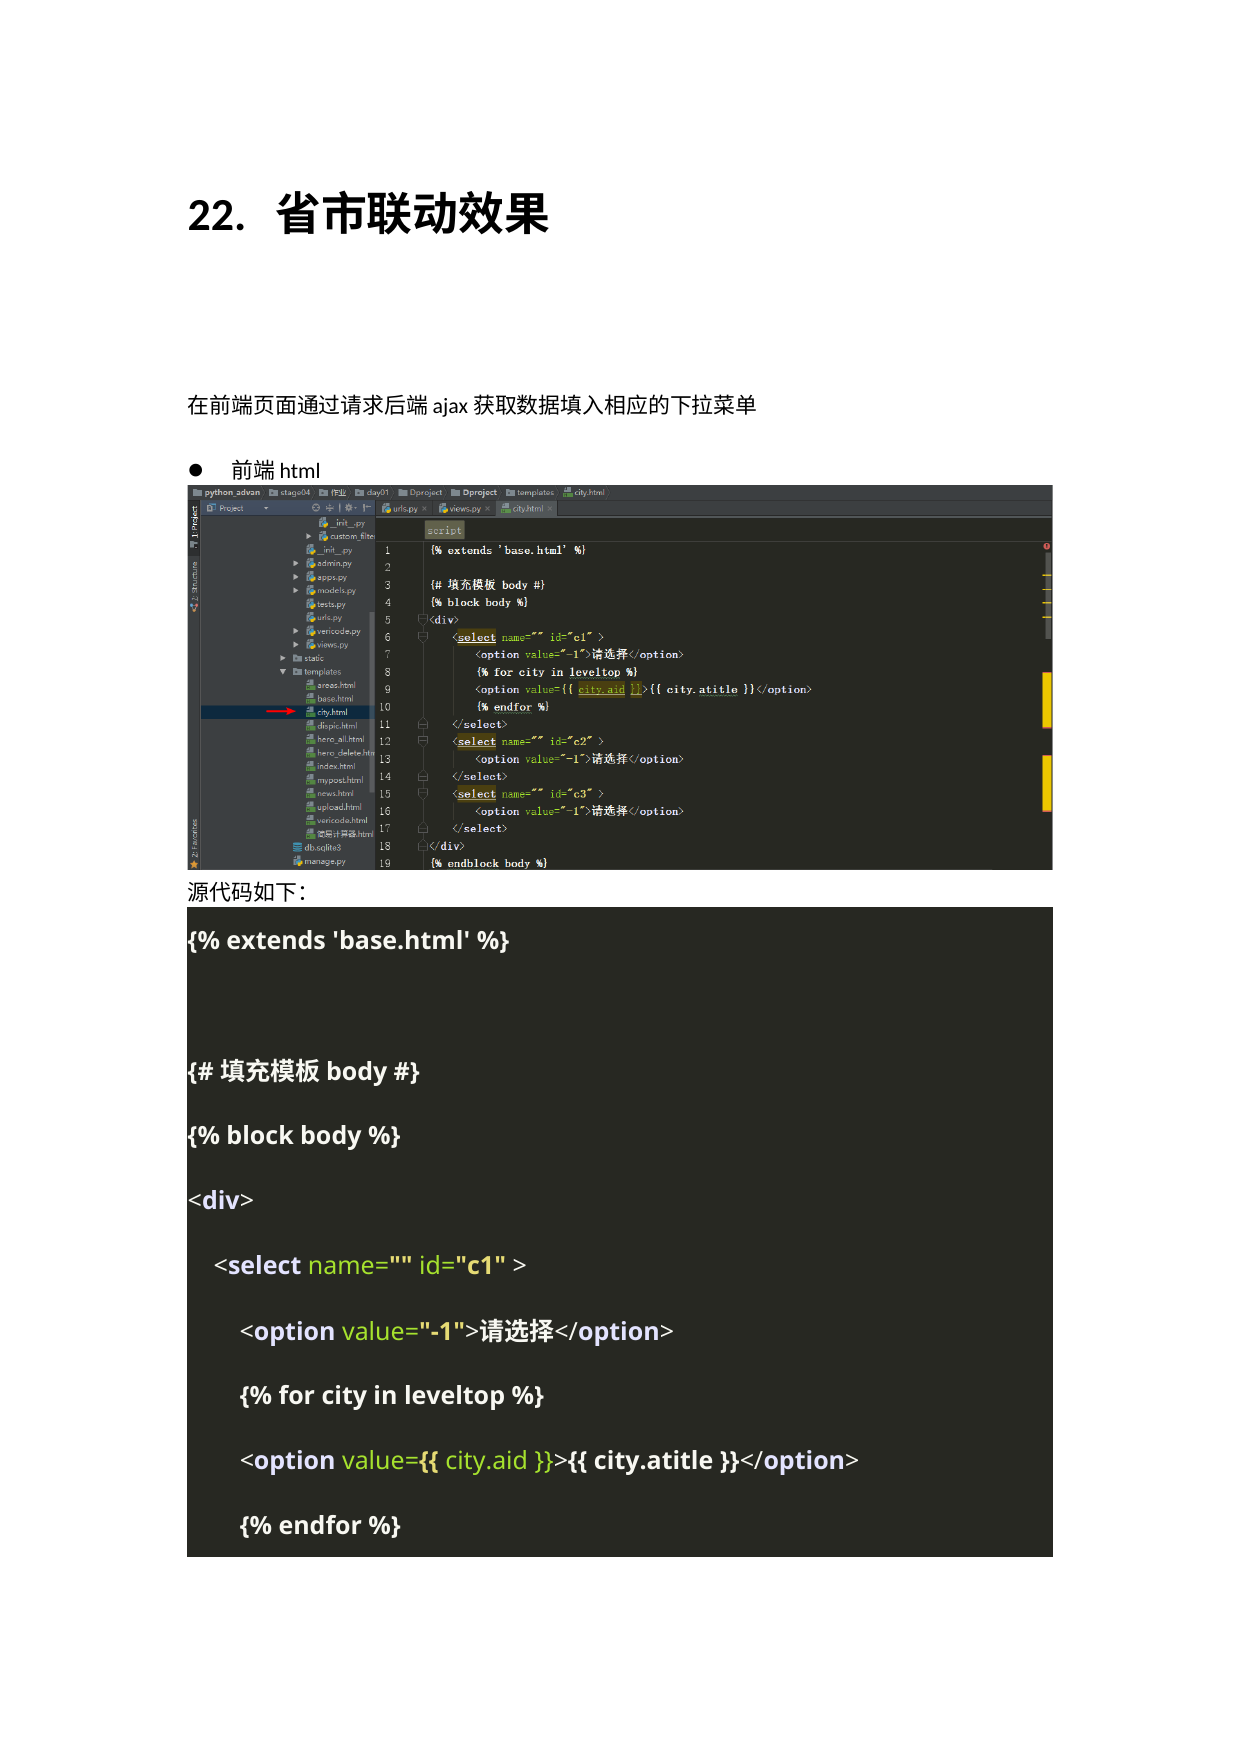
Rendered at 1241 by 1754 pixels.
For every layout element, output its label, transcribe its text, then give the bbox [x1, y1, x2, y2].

subtitle 省市联动效果 [187, 162, 1053, 259]
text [187, 907, 1053, 1557]
text 在前端页面通过请求后端ajax 获取数据填入相应的下拉菜单 [187, 387, 1053, 420]
text 源代码如下： [187, 875, 1053, 907]
picture [187, 485, 1053, 870]
list 前端html [187, 452, 1053, 485]
